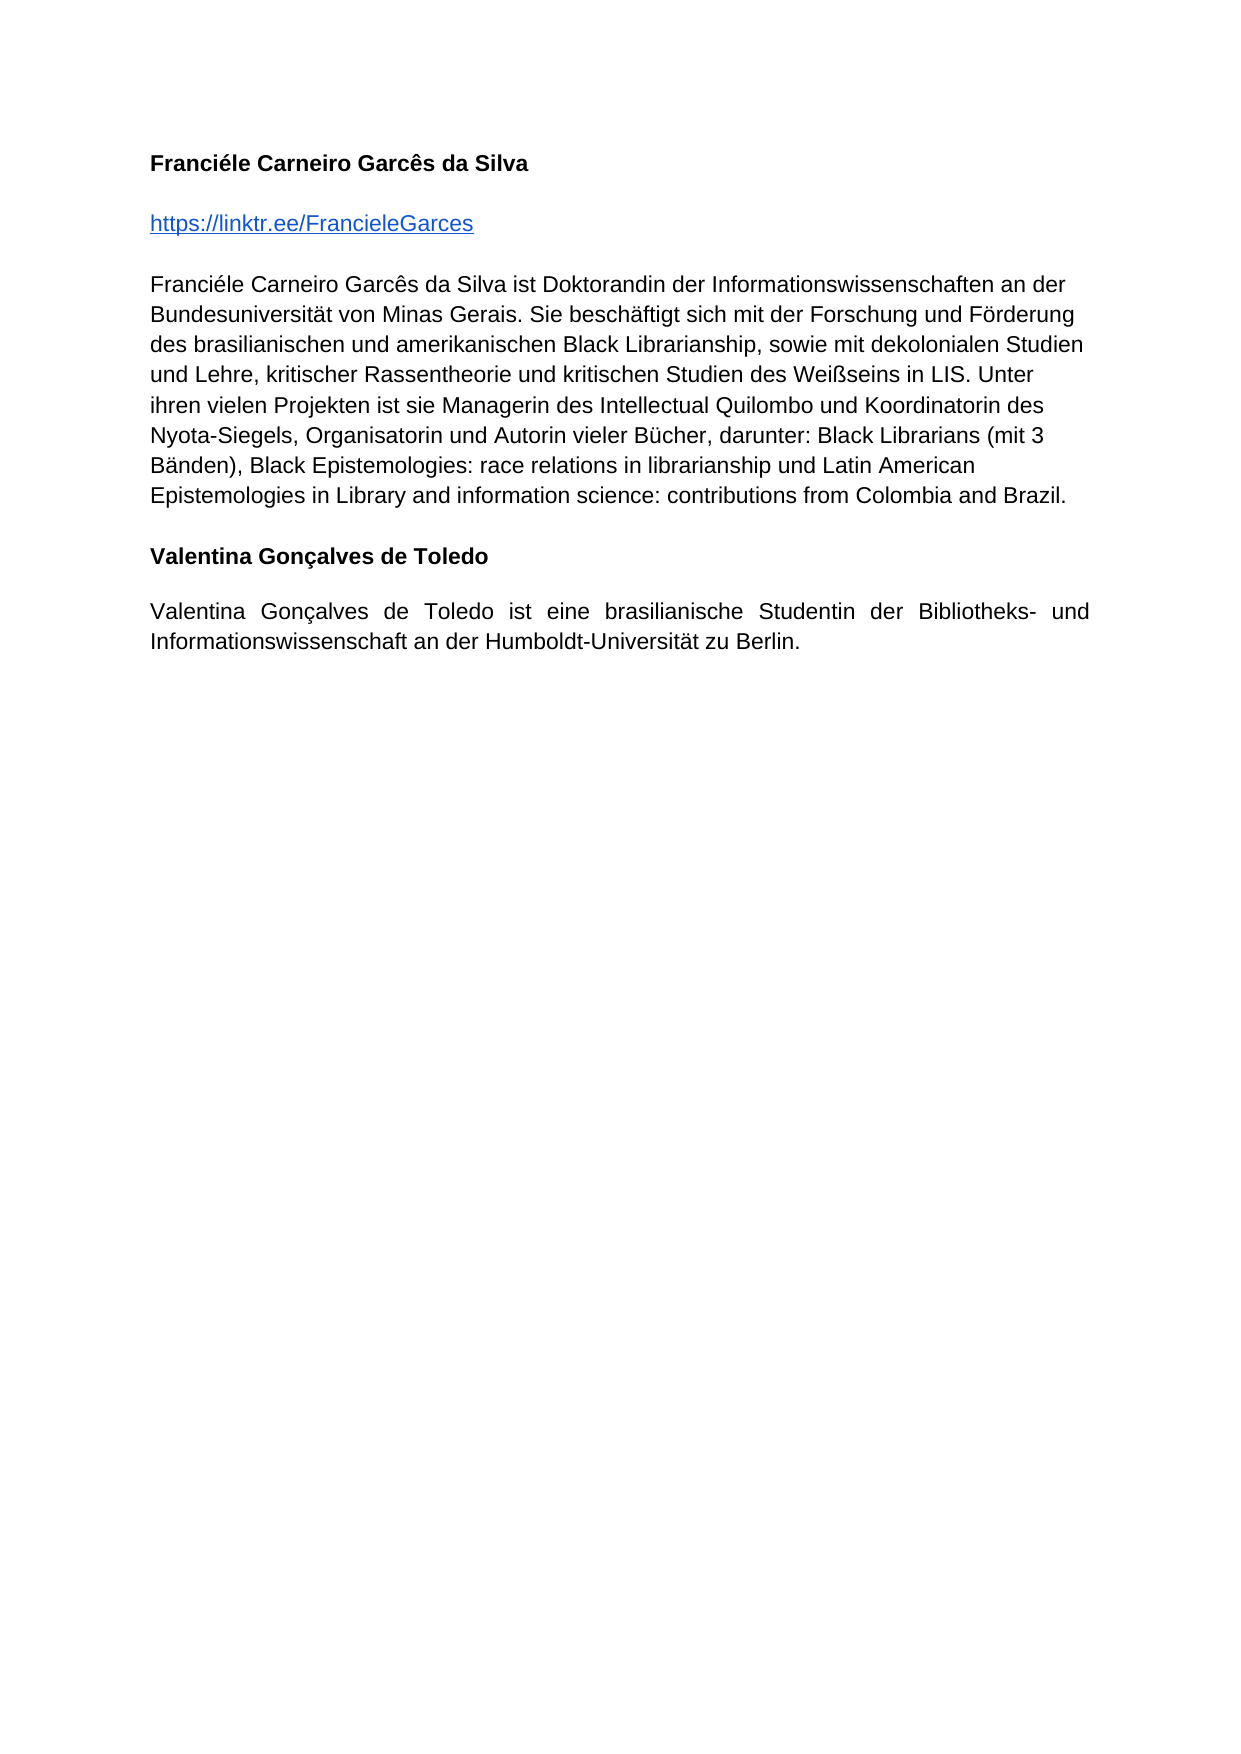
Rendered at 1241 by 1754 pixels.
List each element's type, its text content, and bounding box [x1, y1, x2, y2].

title Valentina Gonçalves de Toledo ist eine brasilianische Studentin der Bibliotheks- und Informationswissenschaft an der Humboldt-Universität zu Berlin. [150, 598, 1090, 654]
text Franciéle Carneiro Garcês da Silva ist Doktorandin der Informationswissenschaften an der Bundesuniversität von Minas Gerais. Sie beschäftigt sich mit der Forschung und Förderung des brasilianischen und amerikanischen Black Librarianship, sowie mit dekolonialen Studien und Lehre, kritischer Rassentheorie und kritischen Studien des Weißseins in LIS. Unter ihren vielen Projekten ist sie Managerin des Intellectual Quilombo und Koordinatorin des Nyota-Siegels, Organisatorin und Autorin vieler Bücher, darunter: Black Librarians (mit 3 Bänden), Black Epistemologies: race relations in librarianship und Latin American Epistemologies in Library and information science: contributions from Colombia and Brazil. [150, 271, 1090, 509]
text Valentina Gonçalves de Toledo [150, 543, 1090, 569]
text Franciéle Carneiro Garcês da Silva [150, 150, 1090, 176]
text https://linktr.ee/FrancieleGarces [150, 210, 1090, 237]
